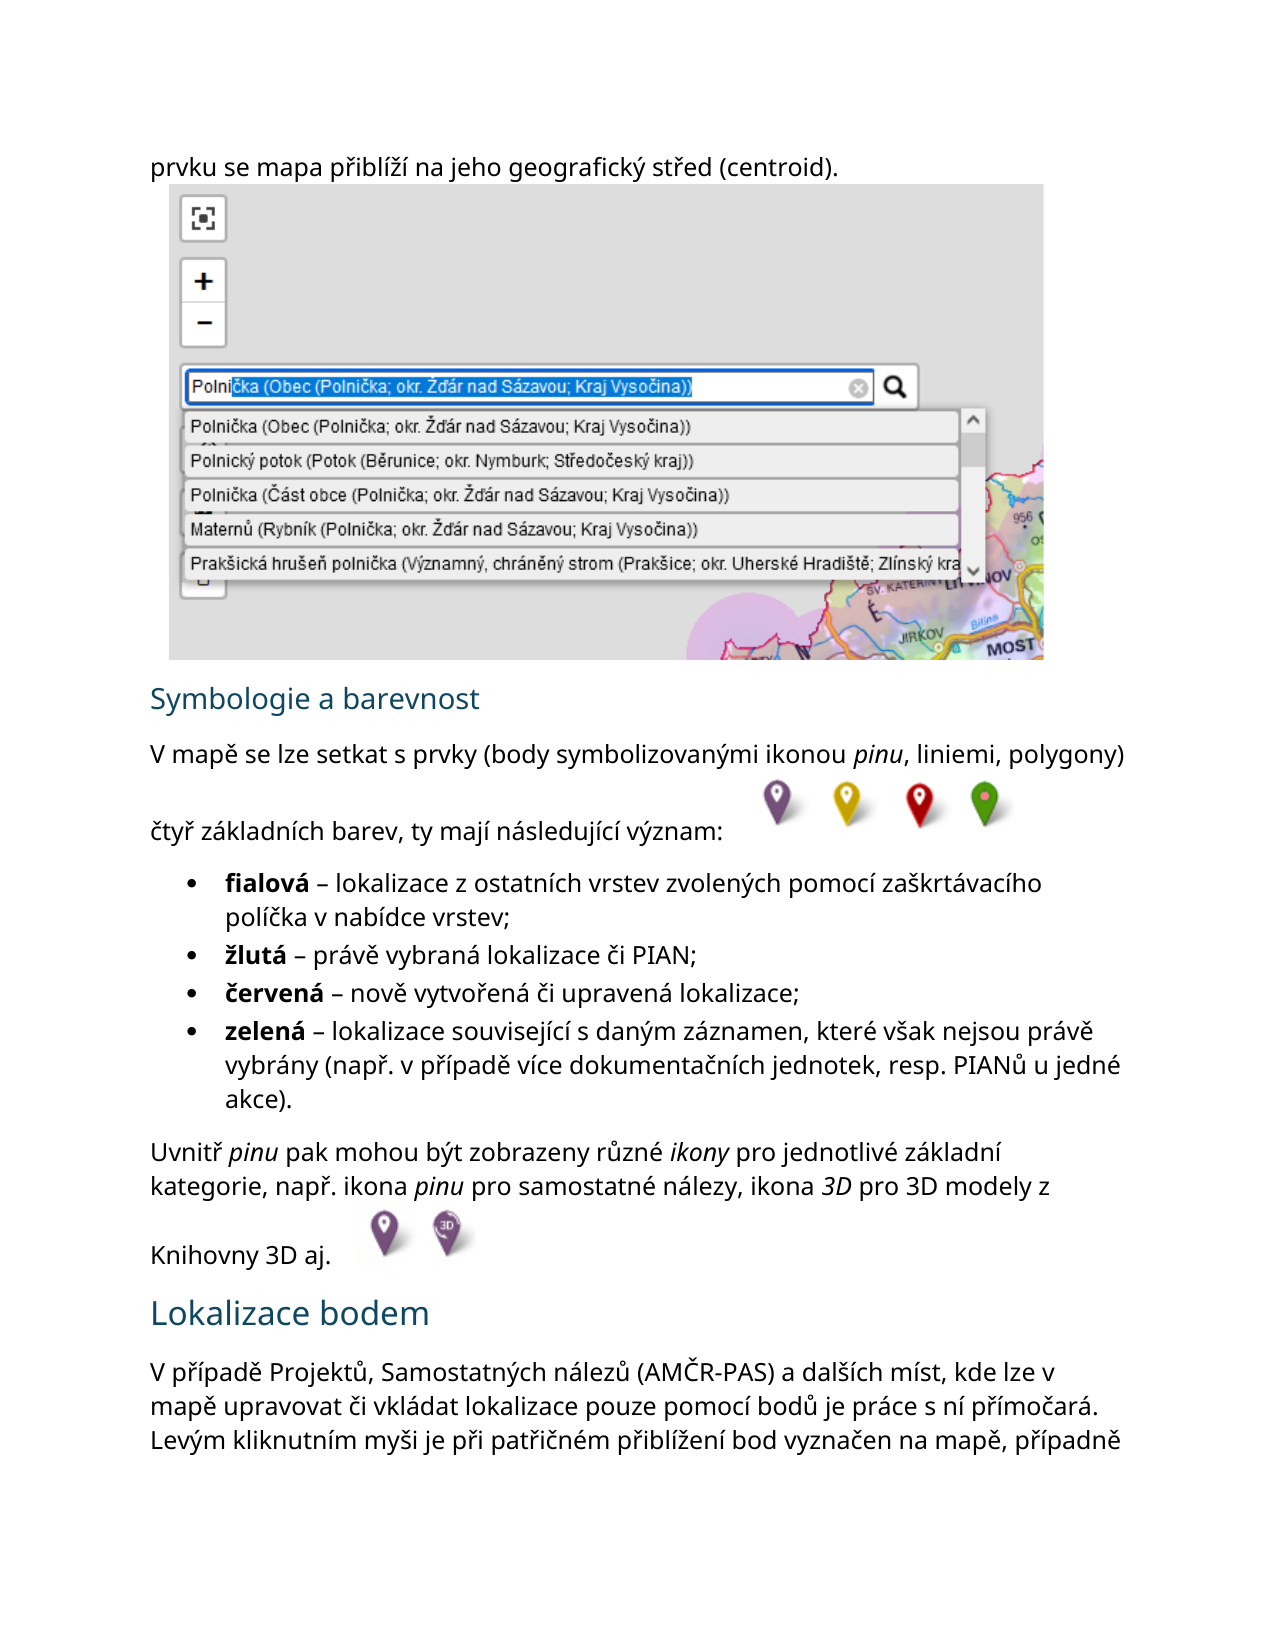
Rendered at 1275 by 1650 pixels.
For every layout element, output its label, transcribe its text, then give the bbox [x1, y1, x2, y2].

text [150, 150, 1125, 659]
list zelená – lokalizace související s daným záznamen, které však nejsou právě vybrány (např. v případě více dokumentačních jednotek, resp. PIANů u jedné akce). [187, 1013, 1125, 1116]
picture [357, 1202, 476, 1265]
list žlutá – právě vybraná lokalizace či PIAN; [187, 938, 1125, 972]
text V mapě se lze setkat s prvky (body symbolizovanými ikonou pinu, liniemi, polygony) čtyř základních barev, ty mají následující význam: [150, 736, 1125, 847]
subtitle Symbologie a barevnost [150, 678, 1125, 718]
picture [168, 184, 1044, 660]
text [150, 1354, 1125, 1457]
subtitle Lokalizace bodem [150, 1290, 1125, 1336]
list fialová – lokalizace z ostatních vrstev zvolených pomocí zaškrtávacího políčka v nabídce vrstev; [187, 866, 1125, 934]
picture [749, 770, 1015, 840]
list červená – nově vytvořená či upravená lokalizace; [187, 976, 1125, 1010]
text Uvnitř pinu pak mohou být zobrazeny různé ikony pro jednotlivé základní kategorie, např. ikona pinu pro samostatné nálezy, ikona 3D pro 3D modely z Knihovny 3D aj. [150, 1134, 1125, 1271]
